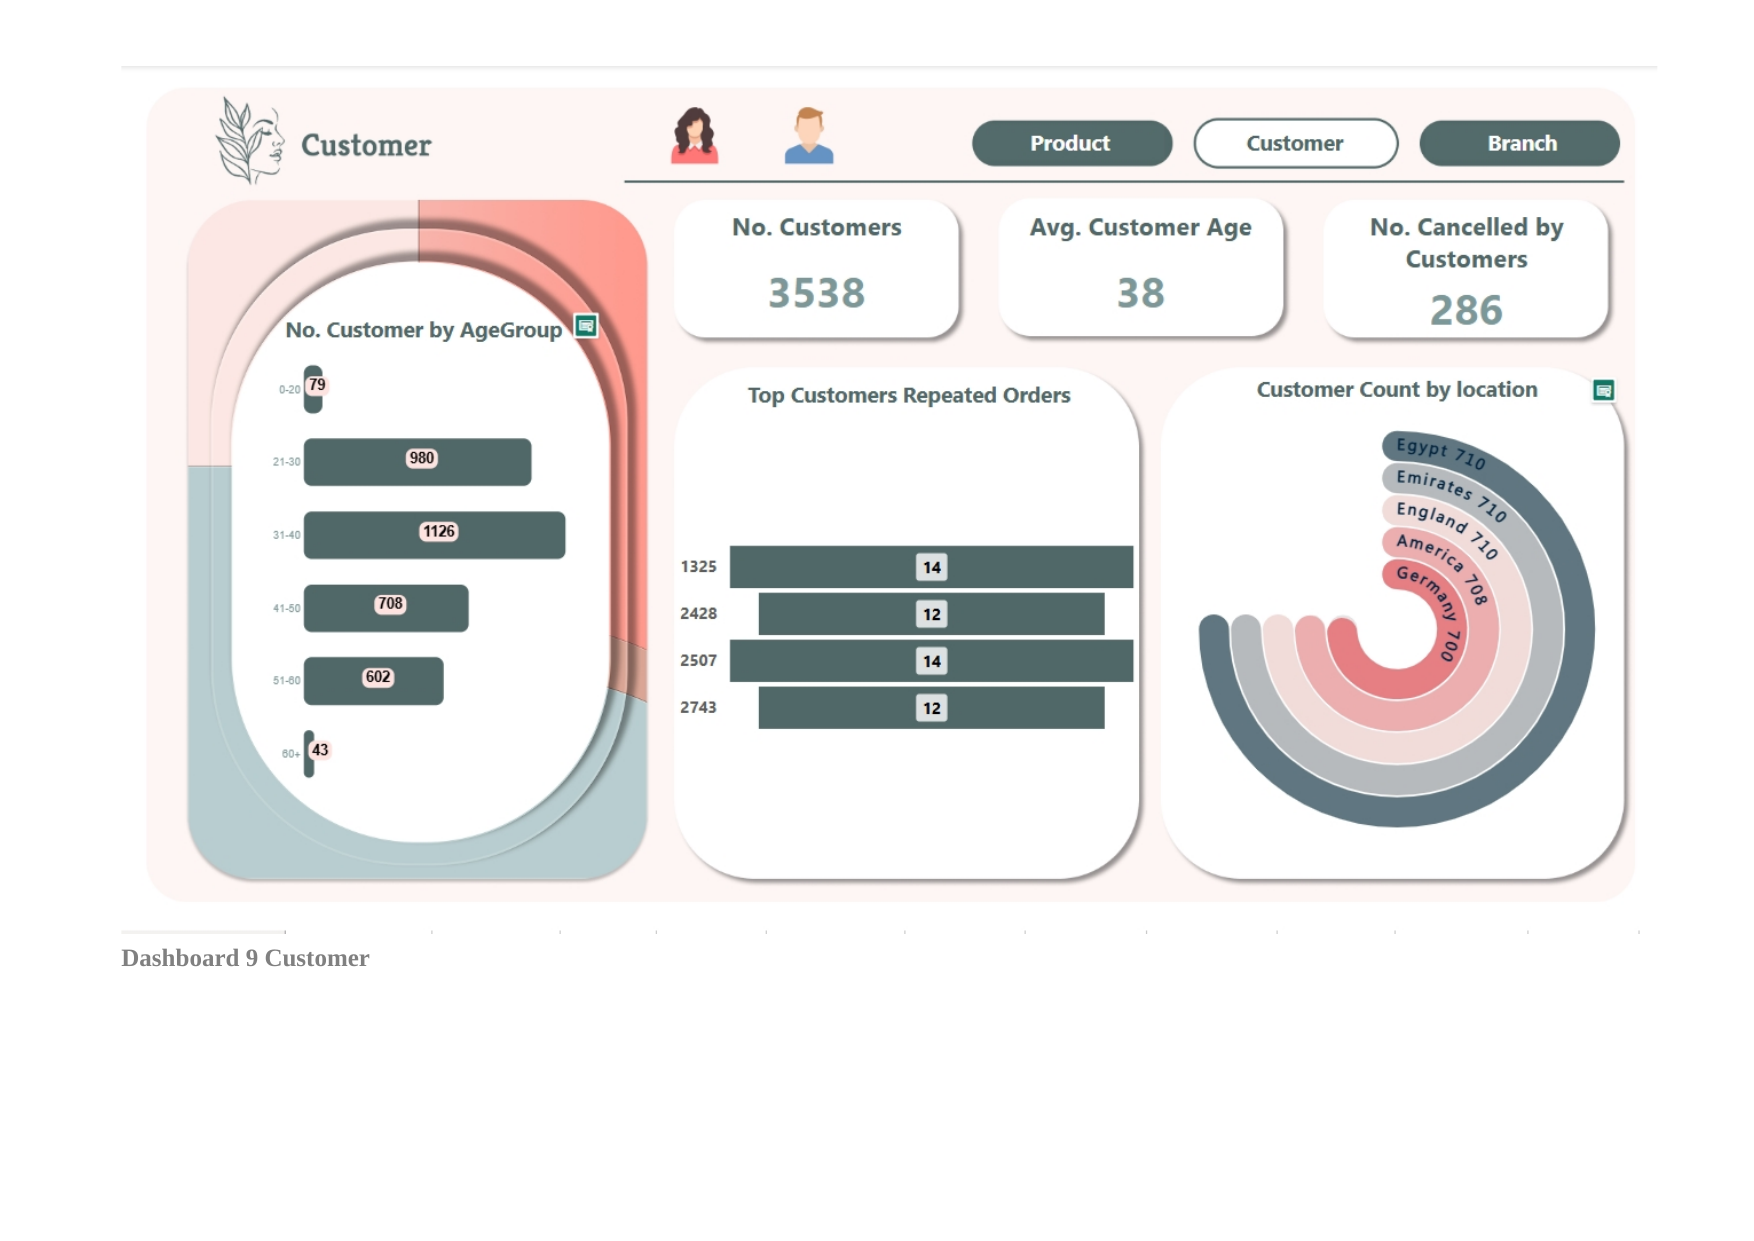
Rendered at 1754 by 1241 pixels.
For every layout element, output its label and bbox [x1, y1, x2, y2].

picture [121, 66, 1658, 934]
